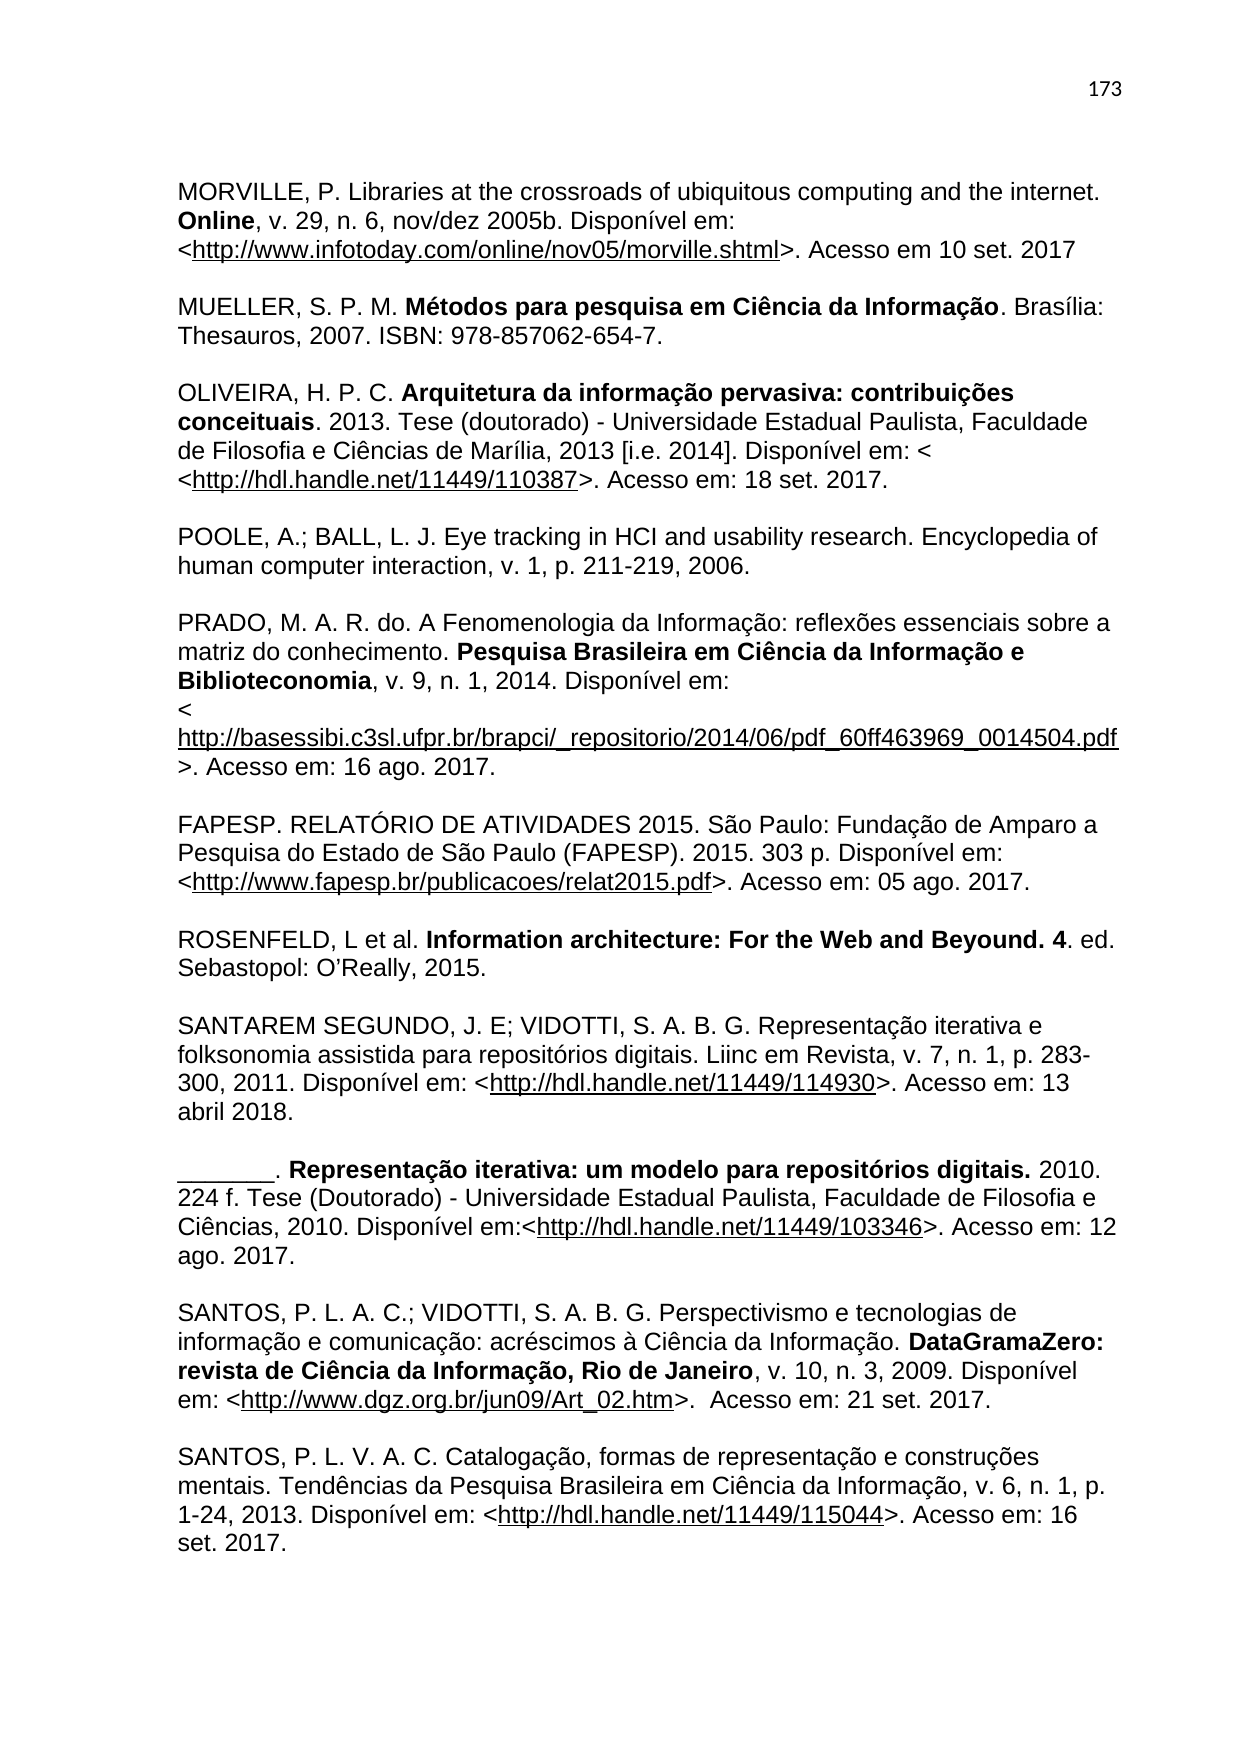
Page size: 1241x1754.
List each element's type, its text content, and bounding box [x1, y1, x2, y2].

text SANTOS, P. L. A. C.; VIDOTTI, S. A. B. G. Perspectivismo e tecnologias de informação e comunicação: acréscimos à Ciência da Informação. DataGramaZero: revista de Ciência da Informação, Rio de Janeiro, v. 10, n. 3, 2009. Disponível em: <http://www.dgz.org.br/jun09/Art_02.htm>. Acesso em: 21 set. 2017. [177, 1298, 1122, 1413]
text SANTAREM SEGUNDO, J. E; VIDOTTI, S. A. B. G. Representação iterativa e folksonomia assistida para repositórios digitais. Liinc em Revista, v. 7, n. 1, p. 283-300, 2011. Disponível em: <http://hdl.handle.net/11449/114930>. Acesso em: 13 abril 2018. [177, 1011, 1122, 1126]
list POOLE, A.; BALL, L. J. Eye tracking in HCI and usability research. Encyclopedia of human computer interaction, v. 1, p. 211-219, 2006. [751, 522, 1122, 580]
text FAPESP. RELATÓRIO DE ATIVIDADES 2015. São Paulo: Fundação de Amparo a Pesquisa do Estado de São Paulo (FAPESP). 2015. 303 p. Disponível em: <http://www.fapesp.br/publicacoes/relat2015.pdf>. Acesso em: 05 ago. 2017. [177, 810, 1122, 896]
text <http://www.infotoday.com/online/nov05/morville.shtml>. Acesso em 10 set. 2017 [177, 235, 1122, 263]
text OLIVEIRA, H. P. C. Arquitetura da informação pervasiva: contribuições conceituais. 2013. Tese (doutorado) - Universidade Estadual Paulista, Faculdade de Filosofia e Ciências de Marília, 2013 [i.e. 2014]. Disponível em: < <http://hdl.handle.net/11449/110387>. Acesso em: 18 set. 2017. [177, 378, 1122, 493]
text MUELLER, S. P. M. Métodos para pesquisa em Ciência da Informação. Brasília: Thesauros, 2007. ISBN: 978-857062-654-7. [664, 292, 1122, 350]
text PRADO, M. A. R. do. A Fenomenologia da Informação: reflexões essenciais sobre a matriz do conhecimento. Pesquisa Brasileira em Ciência da Informação e Biblioteconomia, v. 9, n. 1, 2014. Disponível em: <http://basessibi.c3sl.ufpr.br/brapci/_repositorio/2014/06/pdf_60ff463969_0014504.pdf>. Acesso em: 16 ago. 2017. [177, 608, 1122, 781]
text SANTOS, P. L. V. A. C. Catalogação, formas de representação e construções mentais. Tendências da Pesquisa Brasileira em Ciência da Informação, v. 6, n. 1, p. 1-24, 2013. Disponível em: <http://hdl.handle.net/11449/115044>. Acesso em: 16 set. 2017. [177, 1442, 1122, 1557]
text MORVILLE, P. Libraries at the crossroads of ubiquitous computing and the internet. Online, v. 29, n. 6, nov/dez 2005b. Disponível em: [177, 177, 1122, 235]
text _______. Representação iterativa: um modelo para repositórios digitais. 2010. 224 f. Tese (Doutorado) - Universidade Estadual Paulista, Faculdade de Filosofia e Ciências, 2010. Disponível em:<http://hdl.handle.net/11449/103346>. Acesso em: 12 ago. 2017. [177, 1155, 1122, 1270]
text ROSENFELD, L et al. Information architecture: For the Web and Beyound. 4. ed. Sebastopol: O’Really, 2015. [177, 925, 1122, 982]
